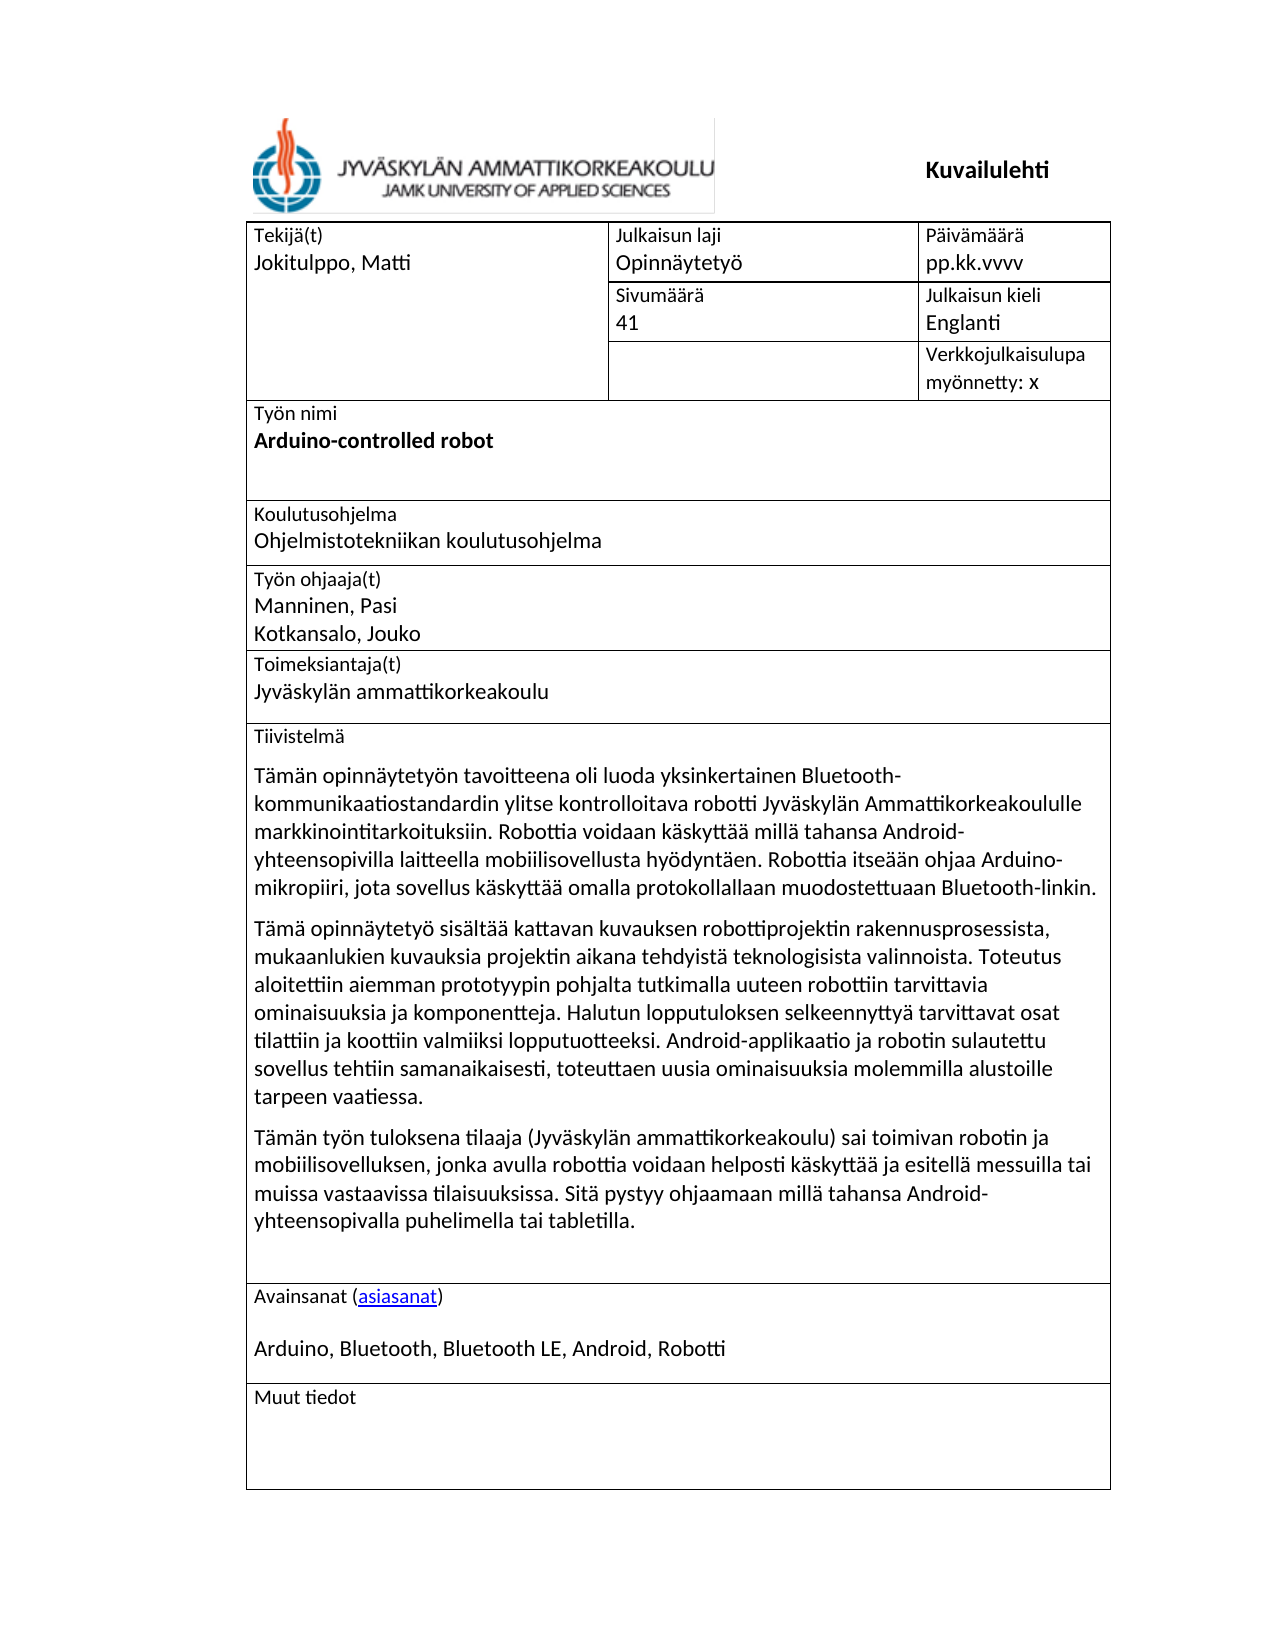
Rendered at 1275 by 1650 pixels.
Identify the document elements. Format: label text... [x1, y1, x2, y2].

table_cell Verkkojulkaisulupa myönnetty: x [919, 342, 1110, 399]
table_cell Työn nimi Arduino-controlled robot [247, 401, 1110, 500]
table_cell [609, 342, 918, 399]
table_cell Muut tiedot [247, 1384, 1110, 1489]
picture [253, 118, 718, 215]
table_cell Päivämäärä pp.kk.vvvv [919, 223, 1110, 281]
table_cell Avainsanat (asiasanat) Arduino, Bluetooth, Bluetooth LE, Android, Robotti [247, 1284, 1110, 1383]
table_cell Julkaisun kieli Englanti [919, 283, 1110, 341]
table_header Kuvailulehti [918, 118, 1110, 221]
table_cell Tiivistelmä Tämän opinnäytetyön tavoitteena oli luoda yksinkertainen Bluetooth-kommunikaatiostandardin ylitse kontrolloitava robotti Jyväskylän Ammattikorkeakoululle markkinointitarkoituksiin. Robottia voidaan käskyttää millä tahansa Android-yhteensopivilla laitteella mobiilisovellusta hyödyntäen. Robottia itseään ohjaa Arduino-mikropiiri, jota sovellus käskyttää omalla protokollallaan muodostettuaan Bluetooth-linkin. Tämä opinnäytetyö sisältää kattavan kuvauksen robottiprojektin rakennusprosessista, mukaanlukien kuvauksia projektin aikana tehdyistä teknologisista valinnoista. Toteutus aloitettiin aiemman prototyypin pohjalta tutkimalla uuteen robottiin tarvittavia ominaisuuksia ja komponentteja. Halutun lopputuloksen selkeennyttyä tarvittavat osat tilattiin ja koottiin valmiiksi lopputuotteeksi. Android-applikaatio ja robotin sulautettu sovellus tehtiin samanaikaisesti, toteuttaen uusia ominaisuuksia molemmilla alustoille tarpeen vaatiessa. Tämän työn tuloksena tilaaja (Jyväskylän ammattikorkeakoulu) sai toimivan robotin ja mobiilisovelluksen, jonka avulla robottia voidaan helposti käskyttää ja esitellä messuilla tai muissa vastaavissa tilaisuuksissa. Sitä pystyy ohjaamaan millä tahansa Android-yhteensopivalla puhelimella tai tabletilla. [247, 724, 1110, 1283]
table_cell Julkaisun laji Opinnäytetyö [609, 223, 918, 281]
table_cell Koulutusohjelma Ohjelmistotekniikan koulutusohjelma [247, 501, 1110, 565]
table_cell Työn ohjaaja(t) Manninen, Pasi Kotkansalo, Jouko [247, 566, 1110, 650]
table_cell Toimeksiantaja(t) Jyväskylän ammattikorkeakoulu [247, 651, 1110, 722]
table_cell Tekijä(t) Jokitulppo, Matti [247, 223, 608, 399]
table_cell Sivumäärä 41 [609, 283, 918, 341]
table_header [247, 118, 918, 221]
